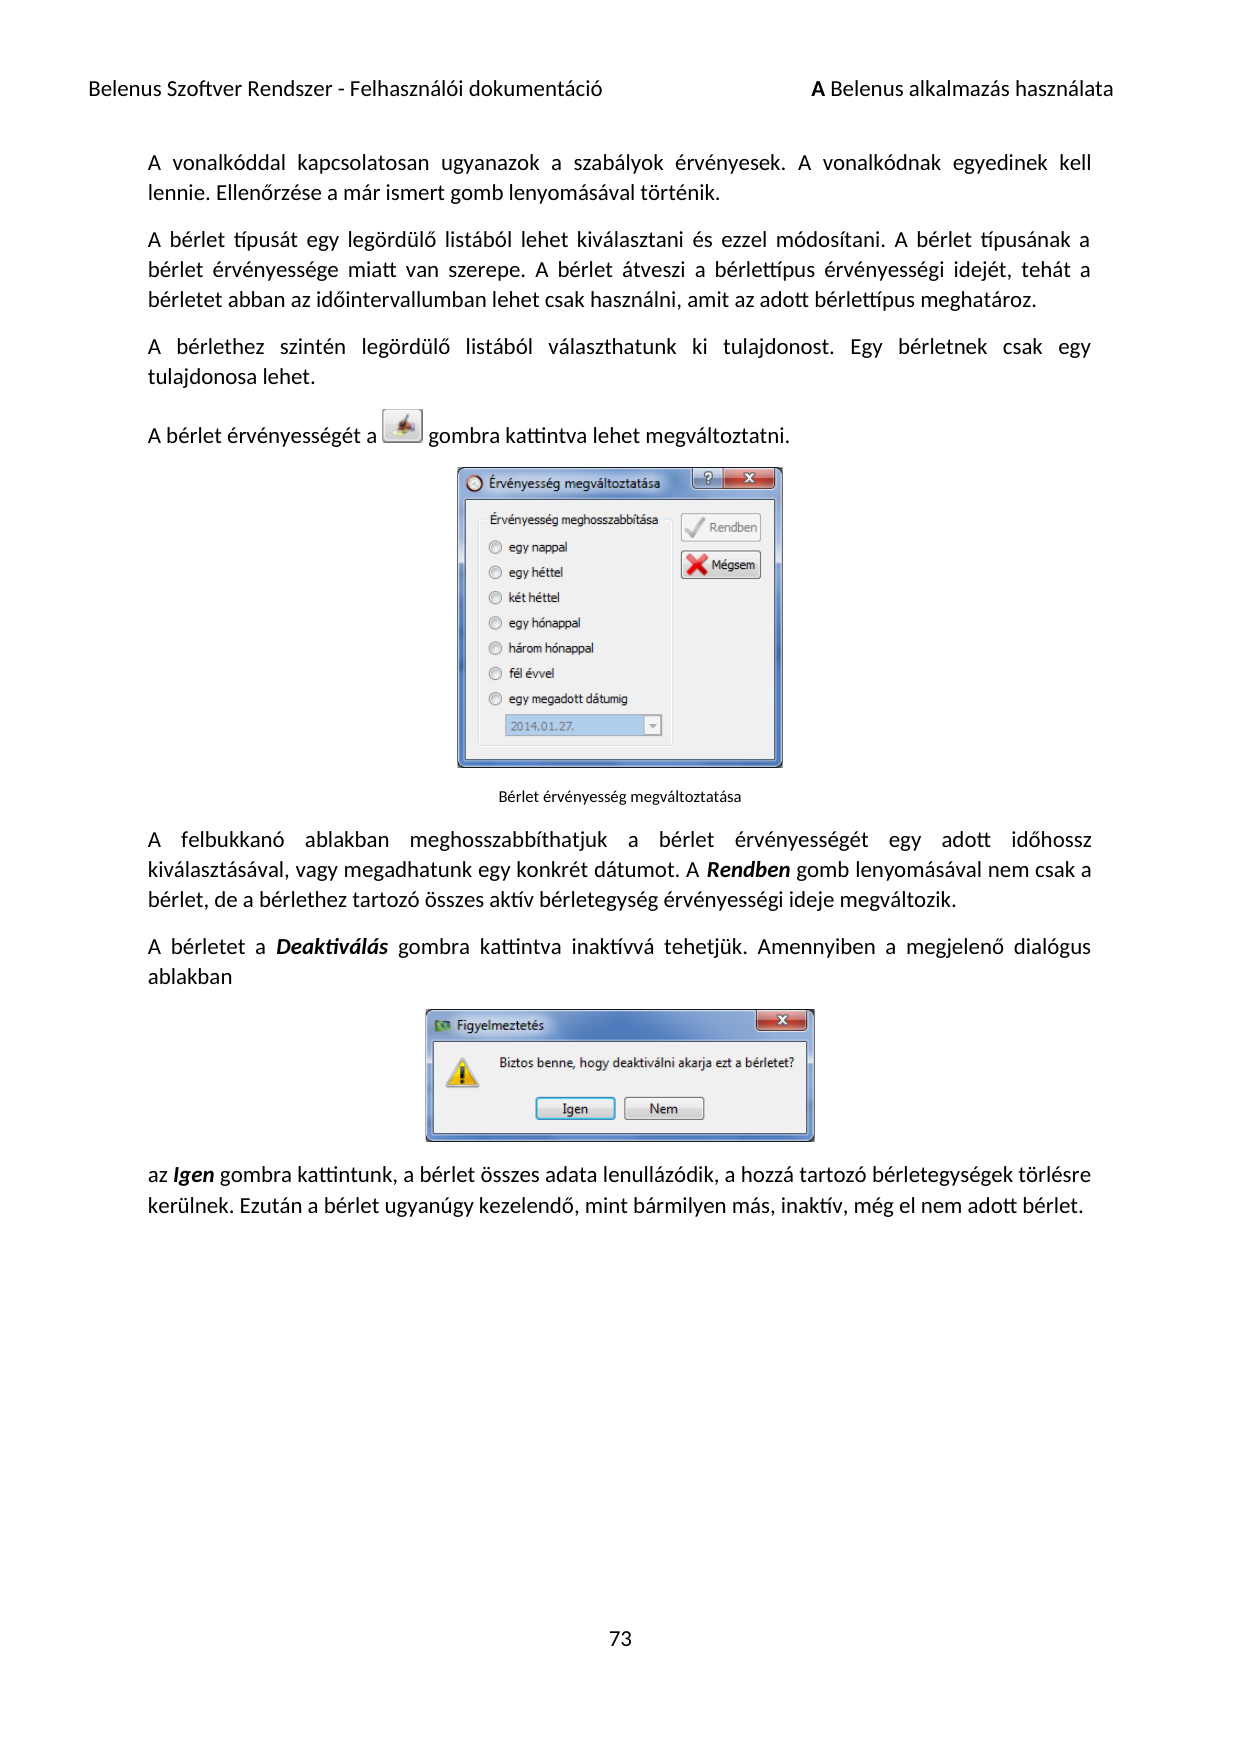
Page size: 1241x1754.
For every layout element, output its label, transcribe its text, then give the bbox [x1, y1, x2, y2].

picture [425, 1009, 815, 1142]
text A bérlet típusát egy legördülő listából lehet kiválasztani és ezzel módosítani. A bérlet típusának a bérlet érvényessége miatt van szerepe. A bérlet átveszi a bérlettípus érvényességi idejét, tehát a bérletet abban az időintervallumban lehet csak használni, amit az adott bérlettípus meghatároz. [148, 225, 1093, 313]
picture [457, 467, 783, 768]
text A bérlet érvényességét a gombra kattintva lehet megváltoztatni. [148, 409, 1093, 449]
text A vonalkóddal kapcsolatosan ugyanazok a szabályok érvényesek. A vonalkódnak egyedinek kell lennie. Ellenőrzése a már ismert gomb lenyomásával történik. [148, 148, 1093, 206]
text az Igen gombra kattintunk, a bérlet összes adata lenullázódik, a hozzá tartozó bérletegységek törlésre kerülnek. Ezután a bérlet ugyanúgy kezelendő, mint bármilyen más, inaktív, még el nem adott bérlet. [148, 1161, 1093, 1219]
text A felbukkanó ablakban meghosszabbíthatjuk a bérlet érvényességét egy adott időhossz kiválasztásával, vagy megadhatunk egy konkrét dátumot. A Rendben gomb lenyomásával nem csak a bérlet, de a bérlethez tartozó összes aktív bérletegység érvényességi ideje megváltozik. [148, 825, 1093, 913]
picture [382, 409, 423, 443]
text A bérlethez szintén legördülő listából választhatunk ki tulajdonost. Egy bérletnek csak egy tulajdonosa lehet. [148, 332, 1093, 390]
text A bérletet a Deaktiválás gombra kattintva inaktívvá tehetjük. Amennyiben a megjelenő dialógus ablakban [148, 932, 1093, 991]
text Bérlet érvényesség megváltoztatása [148, 786, 1093, 807]
